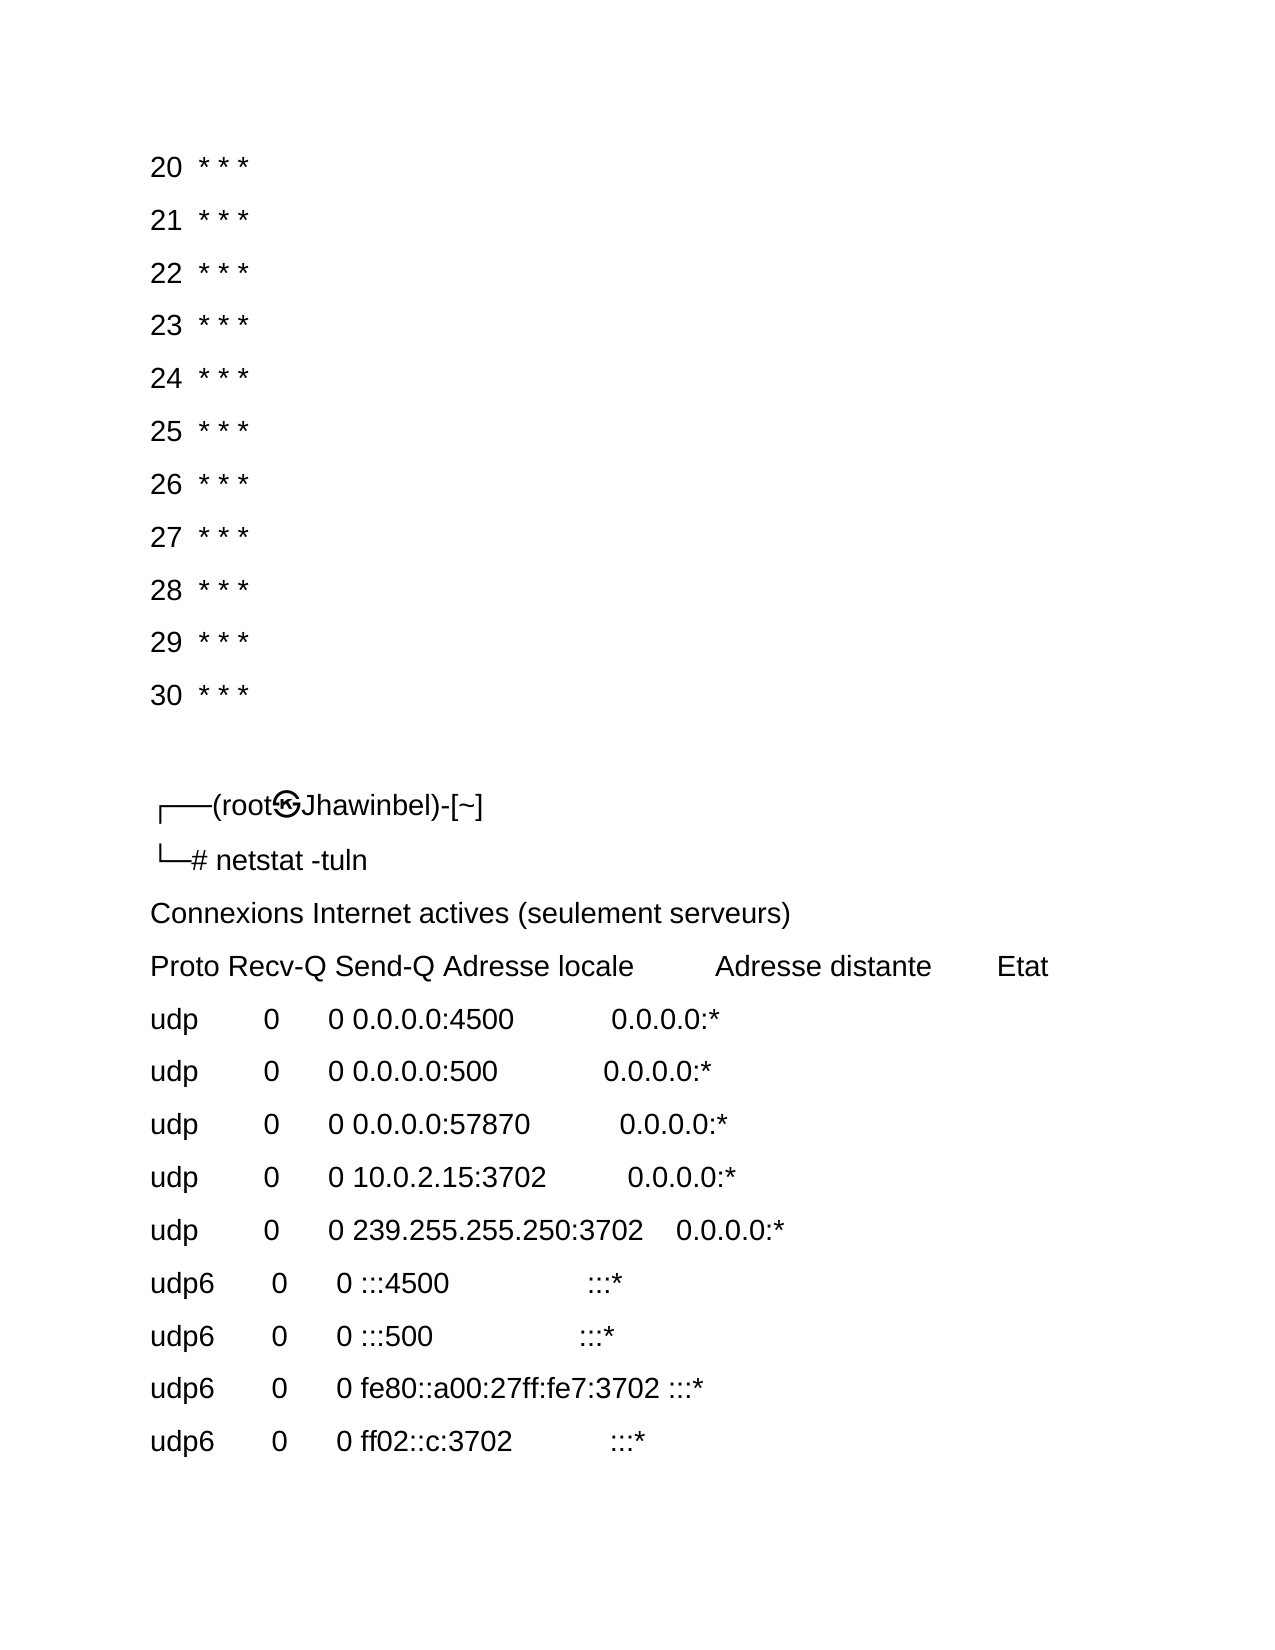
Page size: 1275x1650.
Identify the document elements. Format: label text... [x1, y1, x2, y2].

text udp6 0 0 ff02::c:3702 :::* [150, 1424, 1125, 1458]
text udp 0 0 0.0.0.0:57870 0.0.0.0:* [150, 1107, 1125, 1141]
text 25 * * * [150, 414, 1125, 448]
text udp 0 0 0.0.0.0:500 0.0.0.0:* [150, 1054, 1125, 1088]
text ┌──(root㉿Jhawinbel)-[~] [150, 784, 1125, 823]
text 20 * * * [150, 150, 1125, 183]
text 29 * * * [150, 625, 1125, 659]
text Proto Recv-Q Send-Q Adresse locale Adresse distante Etat [150, 949, 1125, 982]
text udp6 0 0 :::4500 :::* [150, 1266, 1125, 1299]
text 21 * * * [150, 203, 1125, 236]
text 24 * * * [150, 361, 1125, 395]
text 26 * * * [150, 467, 1125, 500]
text 30 * * * [150, 678, 1125, 712]
text udp6 0 0 fe80::a00:27ff:fe7:3702 :::* [150, 1371, 1125, 1405]
text 22 * * * [150, 256, 1125, 289]
text 23 * * * [150, 308, 1125, 342]
text └─# netstat -tuln [150, 843, 1125, 877]
text udp 0 0 10.0.2.15:3702 0.0.0.0:* [150, 1160, 1125, 1194]
text 27 * * * [150, 520, 1125, 553]
text udp 0 0 239.255.255.250:3702 0.0.0.0:* [150, 1213, 1125, 1246]
text Connexions Internet actives (seulement serveurs) [150, 896, 1125, 929]
text udp 0 0 0.0.0.0:4500 0.0.0.0:* [150, 1002, 1125, 1035]
text udp6 0 0 :::500 :::* [150, 1318, 1125, 1352]
text 28 * * * [150, 572, 1125, 606]
